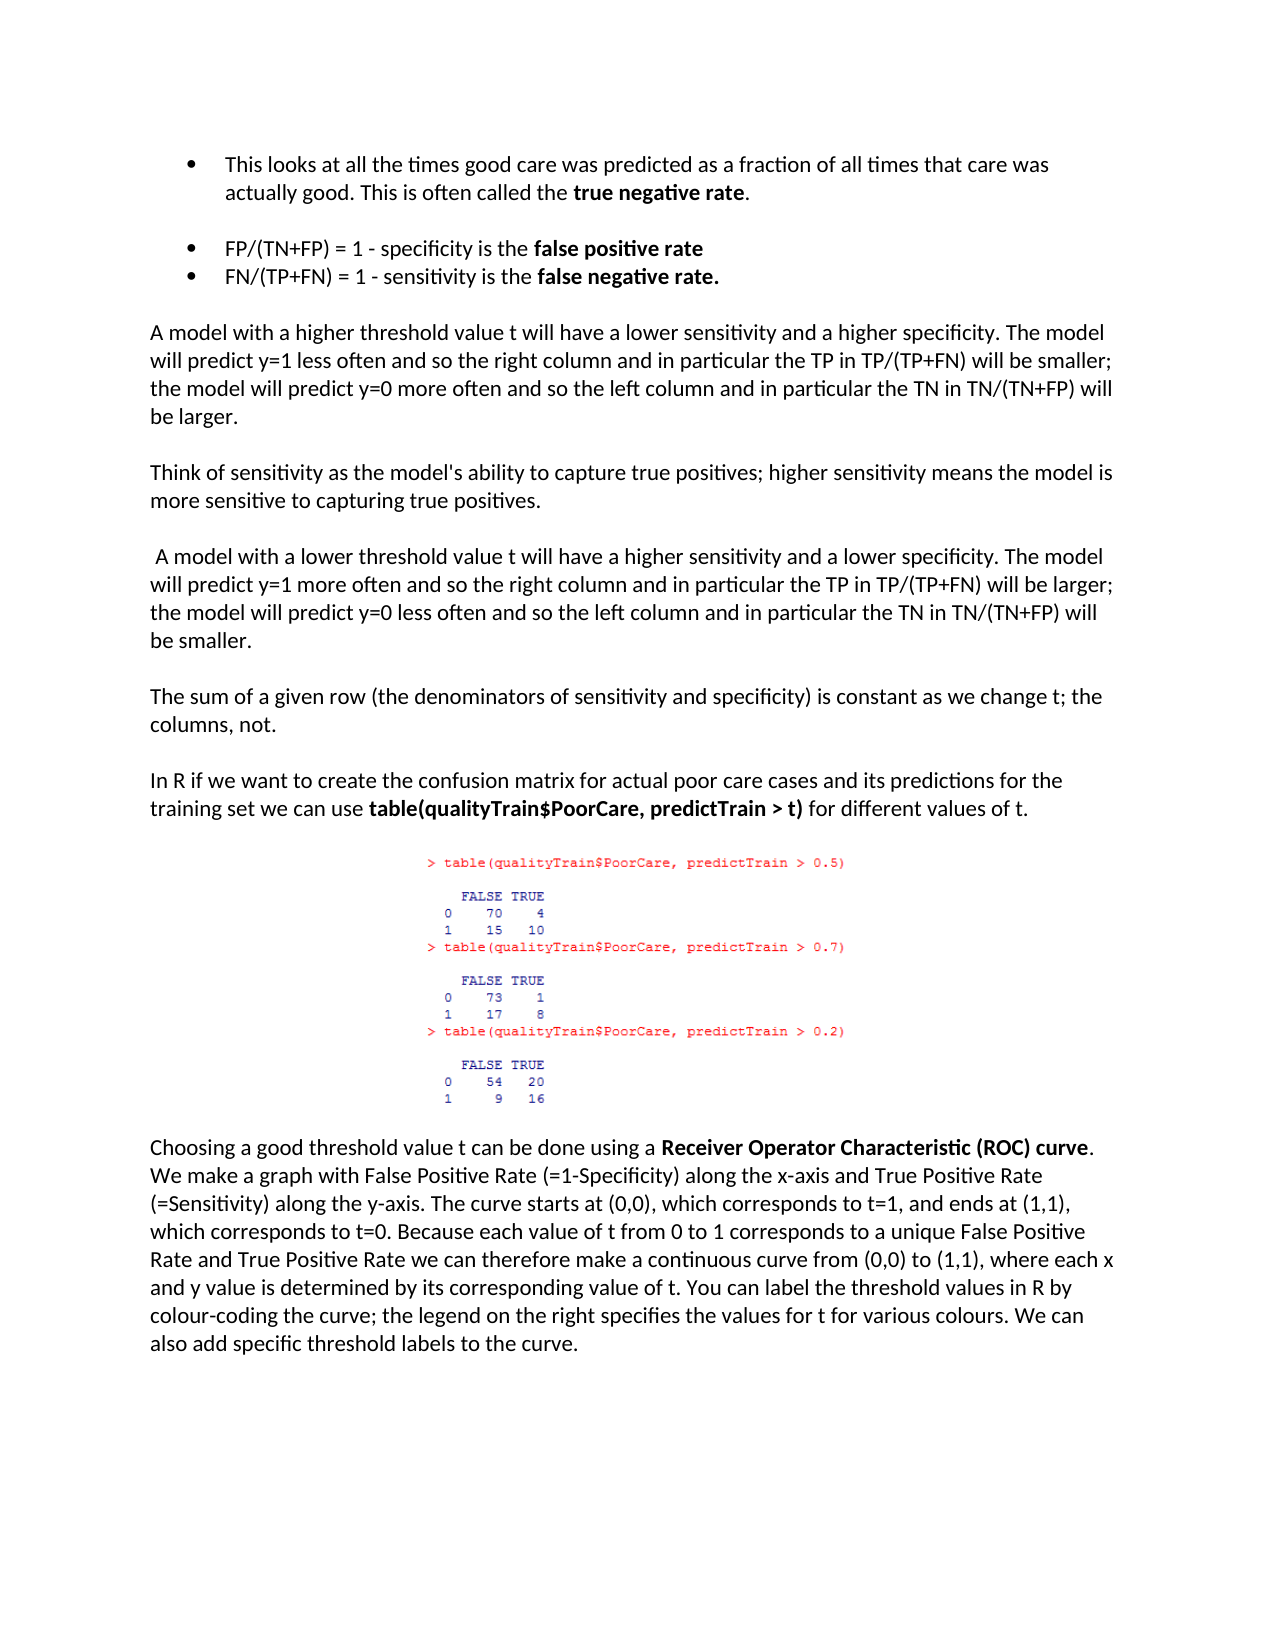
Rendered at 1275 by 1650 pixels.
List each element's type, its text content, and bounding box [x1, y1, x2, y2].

text The sum of a given row (the denominators of sensitivity and specificity) is constant as we change t; the columns, not. [150, 682, 1125, 738]
list This looks at all the times good care was predicted as a fraction of all times that care was actually good. This is often called the true negative rate. [187, 150, 1125, 206]
text A model with a lower threshold value t will have a higher sensitivity and a lower specificity. The model will predict y=1 more often and so the right column and in particular the TP in TP/(TP+FN) will be larger; the model will predict y=0 less often and so the left column and in particular the TN in TN/(TN+FP) will be smaller. [150, 542, 1125, 654]
list FN/(TP+FN) = 1 - sensitivity is the false negative rate. [187, 262, 1125, 290]
list FP/(TN+FP) = 1 - specificity is the false positive rate [187, 234, 1125, 262]
text A model with a higher threshold value t will have a lower sensitivity and a higher specificity. The model will predict y=1 less often and so the right column and in particular the TP in TP/(TP+FN) will be smaller; the model will predict y=0 more often and so the left column and in particular the TN in TN/(TN+FP) will be larger. [150, 318, 1125, 430]
text In R if we want to create the confusion matrix for actual poor care cases and its predictions for the training set we can use table(qualityTrain$PoorCare, predictTrain > t) for different values of t. [150, 766, 1125, 822]
picture [423, 850, 852, 1106]
text Choosing a good threshold value t can be done using a Receiver Operator Characteristic (ROC) curve. We make a graph with False Positive Rate (=1-Specificity) along the x-axis and True Positive Rate (=Sensitivity) along the y-axis. The curve starts at (0,0), which corresponds to t=1, and ends at (1,1), which corresponds to t=0. Because each value of t from 0 to 1 corresponds to a unique False Positive Rate and True Positive Rate we can therefore make a continuous curve from (0,0) to (1,1), where each x and y value is determined by its corresponding value of t. You can label the threshold values in R by colour-coding the curve; the legend on the right specifies the values for t for various colours. We can also add specific threshold labels to the curve. [150, 1133, 1125, 1357]
text Think of sensitivity as the model's ability to capture true positives; higher sensitivity means the model is more sensitive to capturing true positives. [150, 458, 1125, 514]
